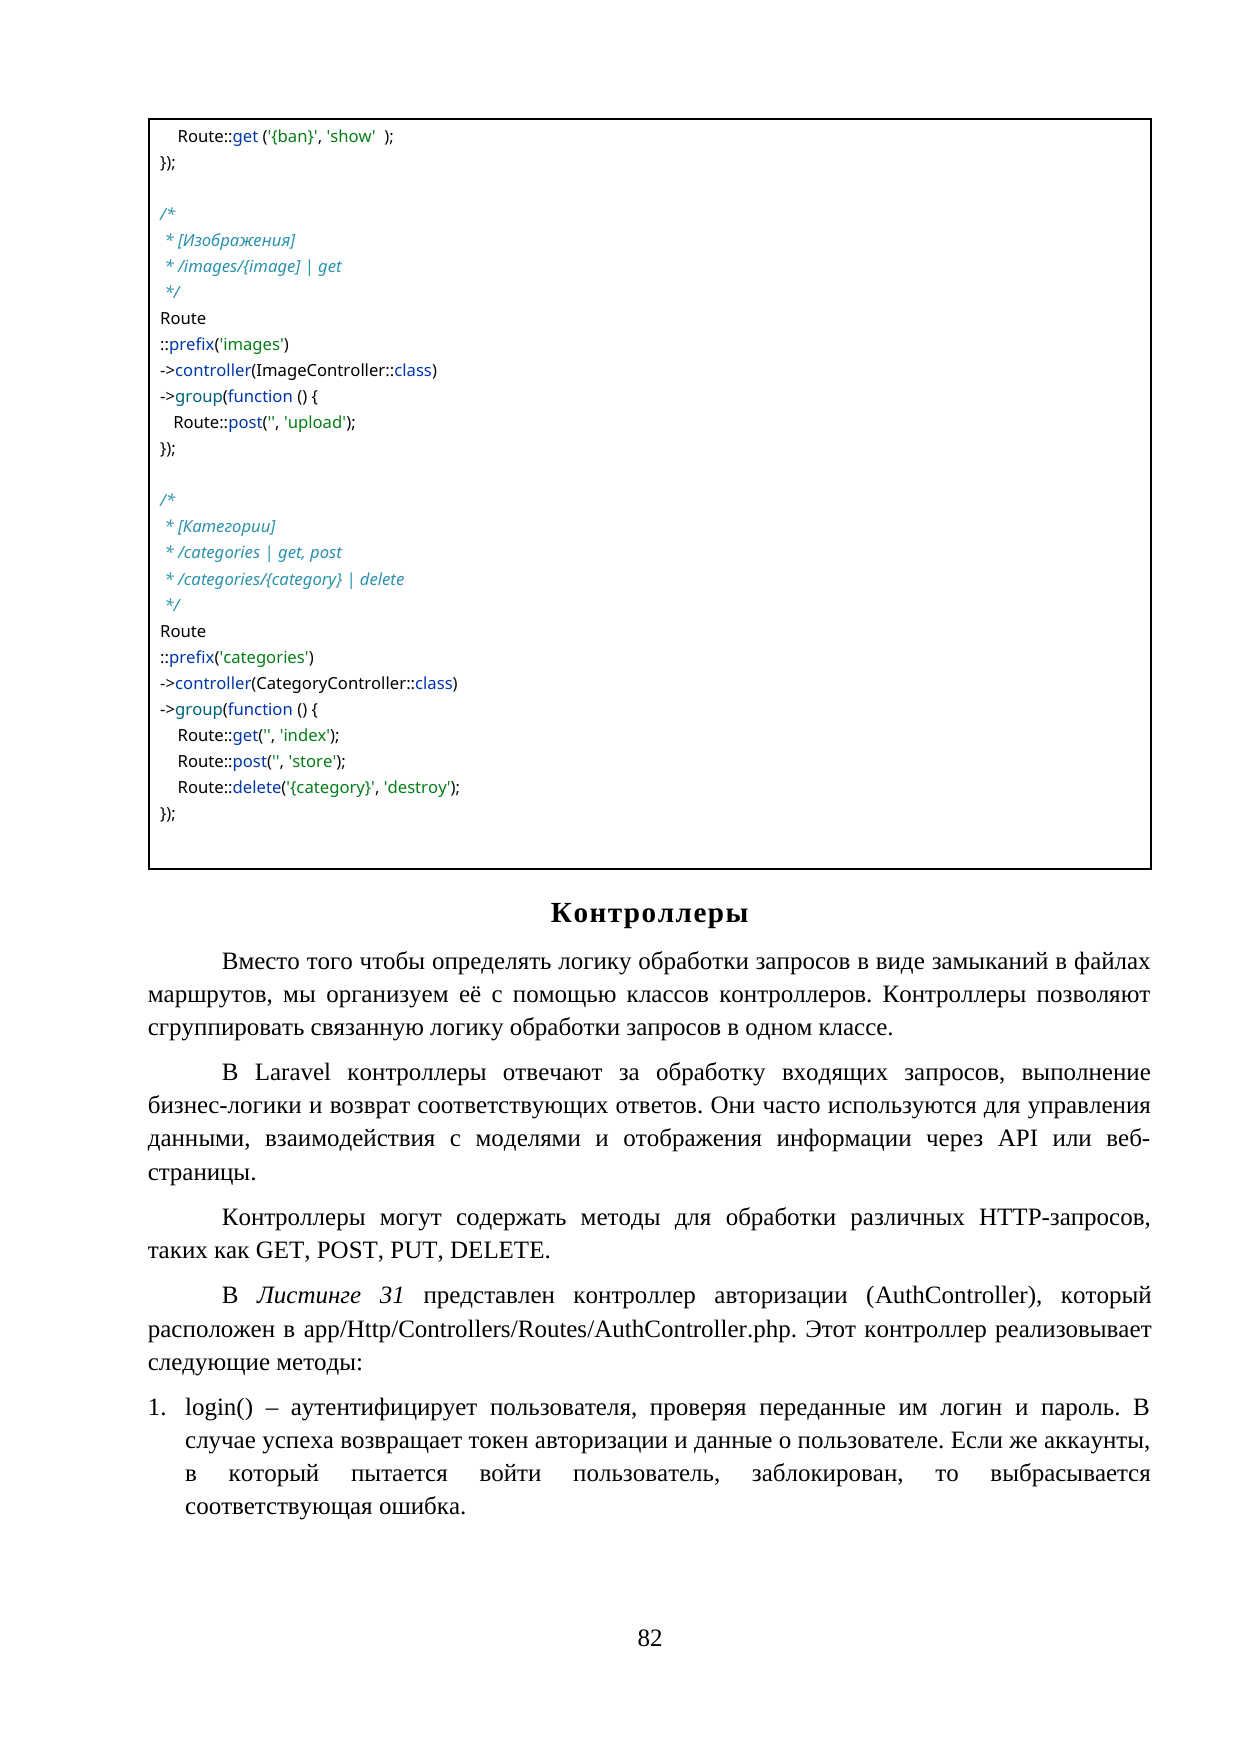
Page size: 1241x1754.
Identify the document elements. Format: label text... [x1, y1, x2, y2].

list login() – аутентифицирует пользователя, проверяя переданные им логин и пароль. В случае успеха возвращает токен авторизации и данные о пользователе. Если же аккаунты, в который пытается войти пользователь, заблокирован, то выбрасывается соответствующая ошибка. [148, 1392, 1152, 1520]
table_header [150, 120, 1150, 868]
text В Листинге 31 представлен контроллер авторизации (AuthController), который расположен в app/Http/Controllers/Routes/AuthController.php. Этот контроллер реализовывает следующие методы: [148, 1281, 1152, 1375]
text Вместо того чтобы определять логику обработки запросов в виде замыканий в файлах маршрутов, мы организуем её с помощью классов контроллеров. Контроллеры позволяют сгруппировать связанную логику обработки запросов в одном классе. [148, 946, 1152, 1041]
text В Laravel контроллеры отвечают за обработку входящих запросов, выполнение бизнес-логики и возврат соответствующих ответов. Они часто используются для управления данными, взаимодействия с моделями и отображения информации через API или веб-страницы. [148, 1057, 1152, 1185]
text Контроллеры могут содержать методы для обработки различных HTTP-запросов, таких как GET, POST, PUT, DELETE. [148, 1202, 1152, 1264]
subtitle Контроллеры [148, 895, 1152, 928]
